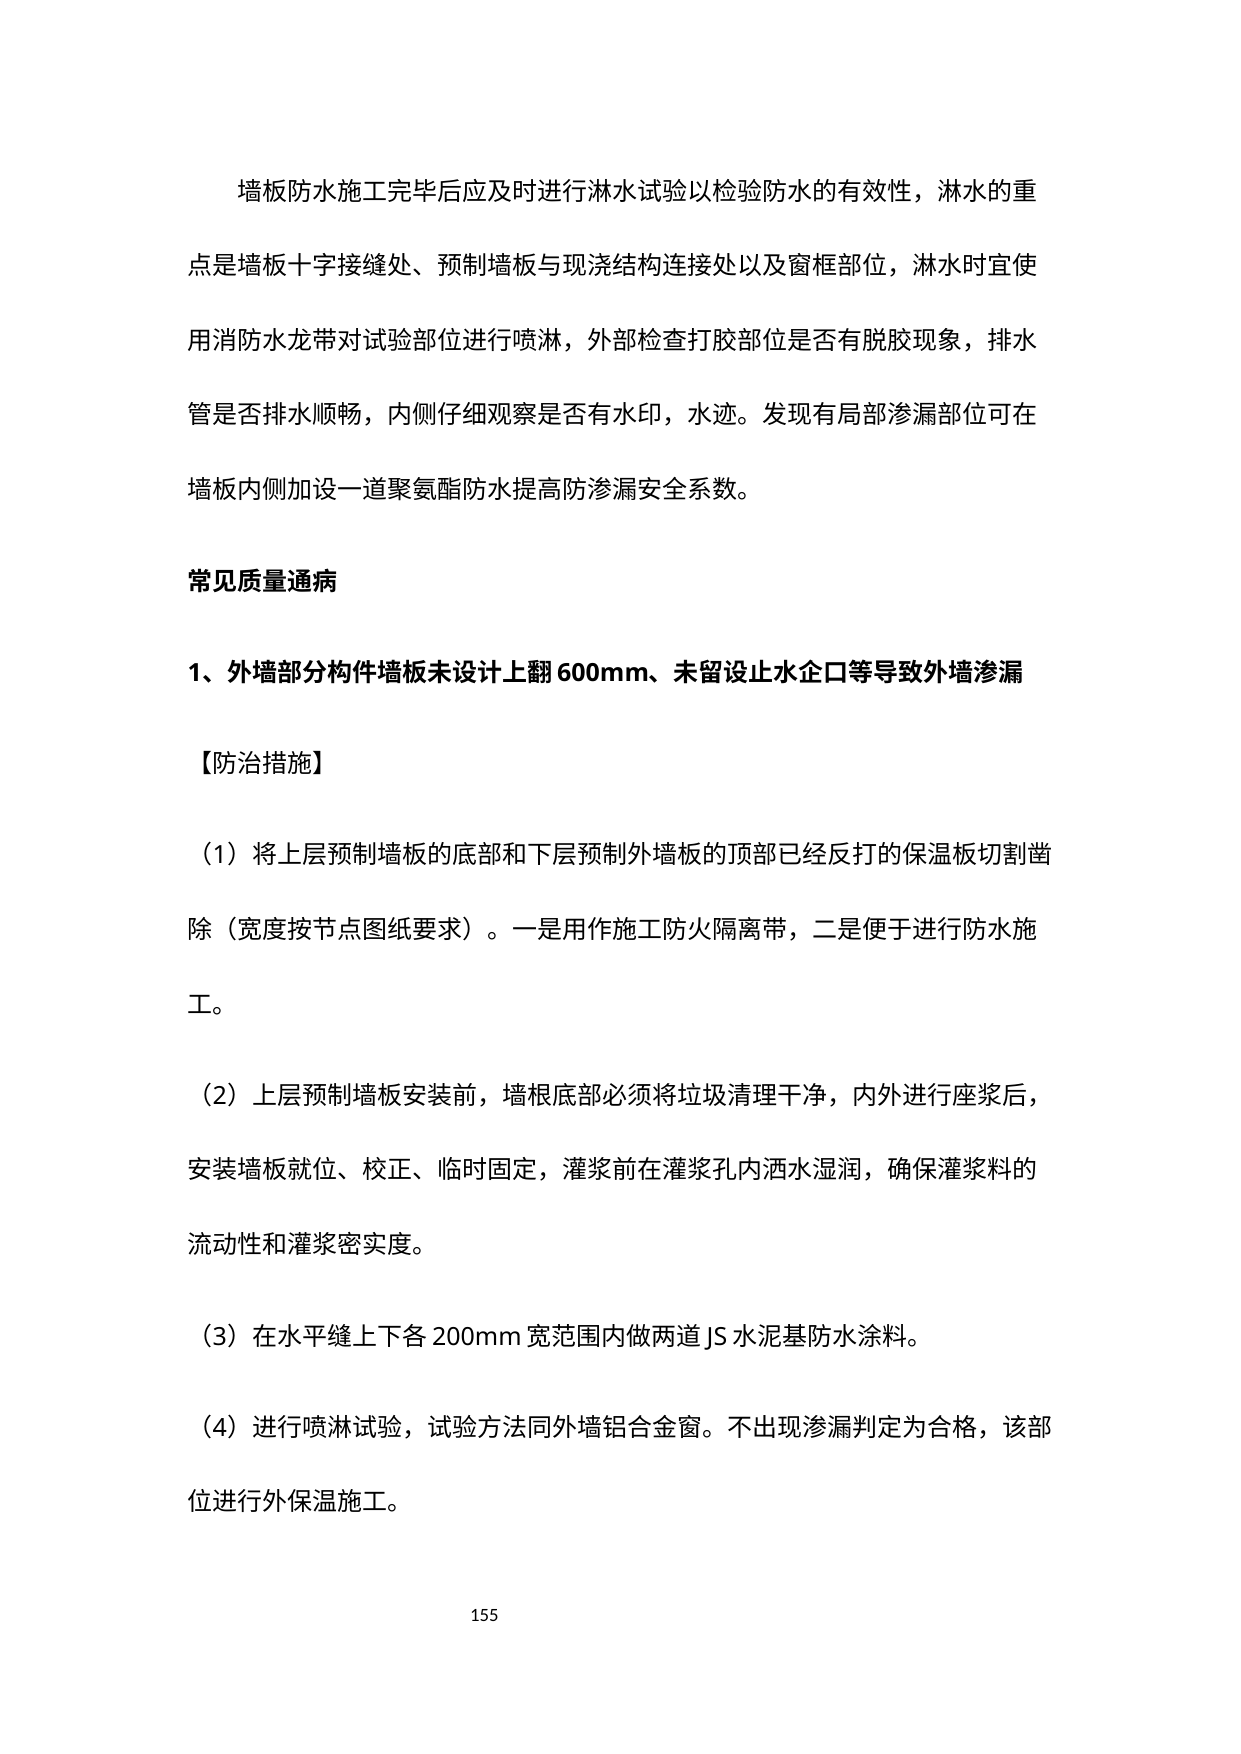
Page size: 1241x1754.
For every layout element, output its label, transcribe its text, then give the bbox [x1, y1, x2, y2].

text 墙板防水施工完毕后应及时进行淋水试验以检验防水的有效性，淋水的重点是墙板十字接缝处、预制墙板与现浇结构连接处以及窗框部位，淋水时宜使用消防水龙带对试验部位进行喷淋，外部检查打胶部位是否有脱胶现象，排水管是否排水顺畅，内侧仔细观察是否有水印，水迹。发现有局部渗漏部位可在墙板内侧加设一道聚氨酯防水提高防渗漏安全系数。 [187, 157, 1053, 520]
text 1、外墙部分构件墙板未设计上翻600mm、未留设止水企口等导致外墙渗漏 [187, 638, 1053, 703]
text （3）在水平缝上下各200mm宽范围内做两道JS水泥基防水涂料。 [187, 1302, 1053, 1367]
text （4）进行喷淋试验，试验方法同外墙铝合金窗。不出现渗漏判定为合格，该部位进行外保温施工。 [187, 1393, 1053, 1532]
text 常见质量通病 [187, 547, 1053, 612]
text 【防治措施】 [187, 729, 1053, 794]
text （1）将上层预制墙板的底部和下层预制外墙板的顶部已经反打的保温板切割凿除（宽度按节点图纸要求）。一是用作施工防火隔离带，二是便于进行防水施工。 [187, 820, 1053, 1035]
text （2）上层预制墙板安装前，墙根底部必须将垃圾清理干净，内外进行座浆后，安装墙板就位、校正、临时固定，灌浆前在灌浆孔内洒水湿润，确保灌浆料的流动性和灌浆密实度。 [187, 1061, 1053, 1275]
